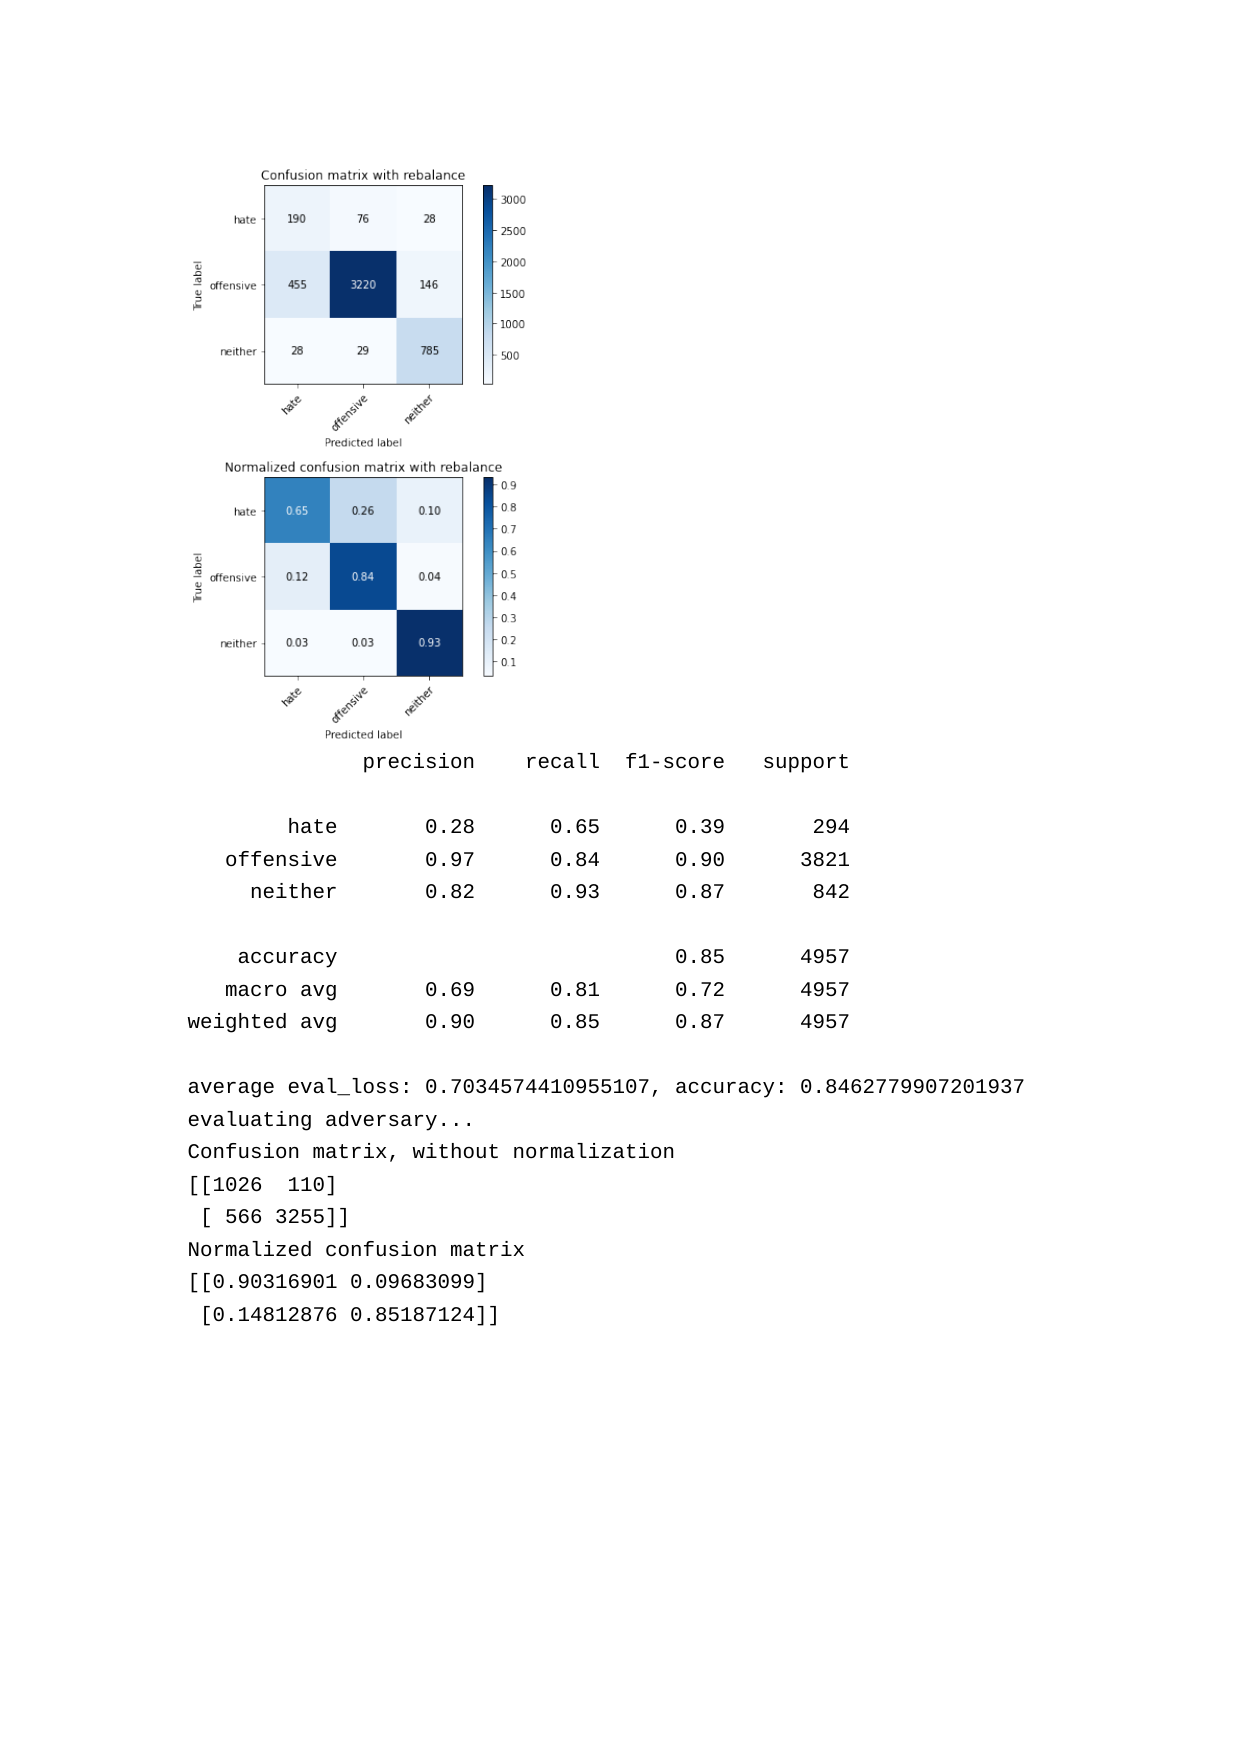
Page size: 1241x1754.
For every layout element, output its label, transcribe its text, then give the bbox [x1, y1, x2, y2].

text average eval_loss: 0.7034574410955107, accuracy: 0.8462779907201937 [187, 1072, 1053, 1104]
text accuracy 0.85 4957 [187, 942, 1053, 974]
text [[0.90316901 0.09683099] [187, 1267, 1053, 1299]
text [0.14812876 0.85187124]] [187, 1299, 1053, 1332]
text evaluating adversary... [187, 1104, 1053, 1137]
text [ 566 3255]] [187, 1202, 1053, 1234]
text offensive 0.97 0.84 0.90 3821 [187, 844, 1053, 877]
picture [187, 162, 533, 747]
text precision recall f1-score support [187, 747, 1053, 779]
text Confusion matrix, without normalization [187, 1137, 1053, 1169]
text [[1026 110] [187, 1169, 1053, 1202]
text Normalized confusion matrix [187, 1234, 1053, 1267]
text weighted avg 0.90 0.85 0.87 4957 [187, 1007, 1053, 1039]
text macro avg 0.69 0.81 0.72 4957 [187, 974, 1053, 1007]
text hate 0.28 0.65 0.39 294 [187, 812, 1053, 844]
text neither 0.82 0.93 0.87 842 [187, 877, 1053, 909]
